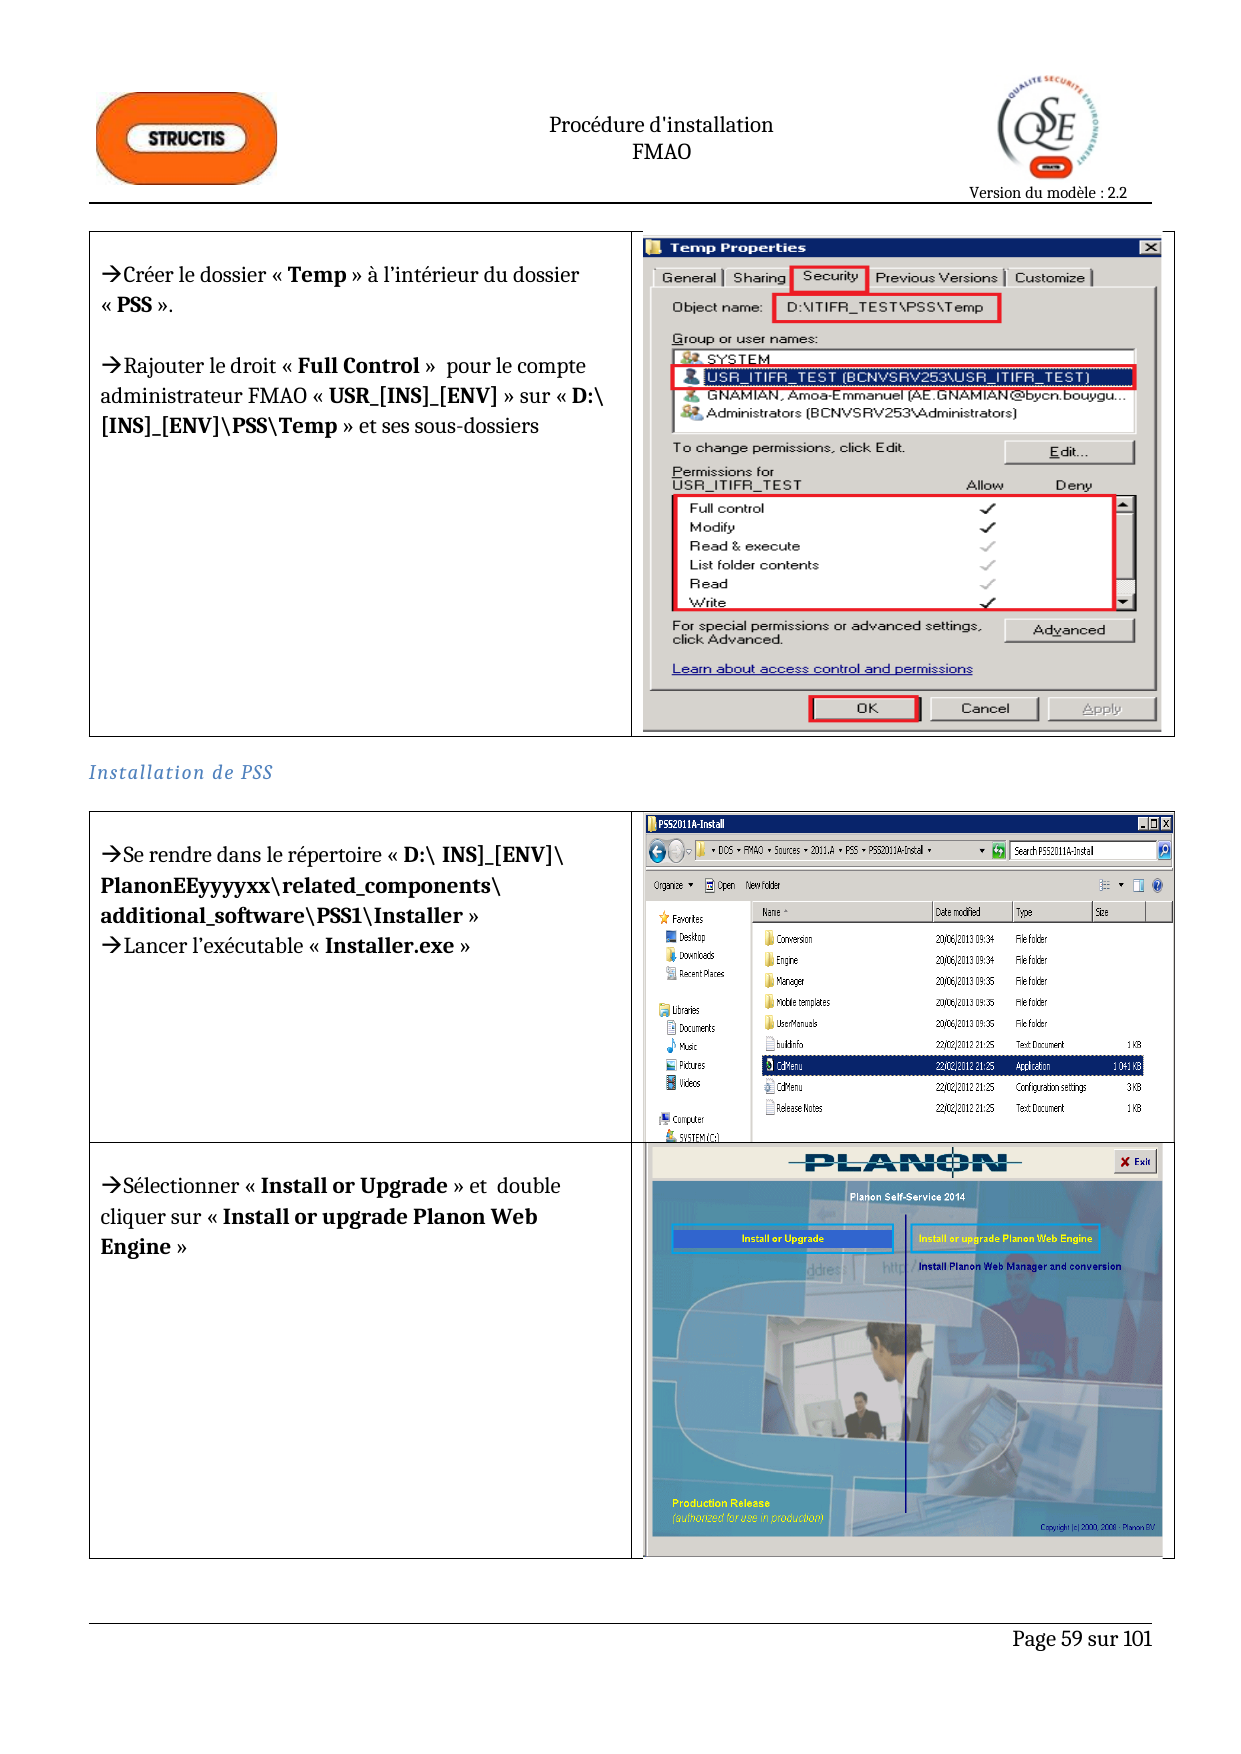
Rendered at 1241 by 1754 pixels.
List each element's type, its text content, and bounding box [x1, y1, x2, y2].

picture [96, 92, 278, 185]
table_header Se rendre dans le répertoire « D:\ INS]_[ENV]\PlanonEEyyyyxx\related_components\additional_software\PSS1\Installer » Lancer l’exécutable « Installer.exe » [90, 812, 631, 1142]
picture [643, 231, 1163, 736]
table_header [632, 812, 643, 1142]
picture [643, 1143, 1163, 1559]
table_cell [1163, 232, 1174, 736]
picture [994, 75, 1103, 183]
table_cell [632, 232, 643, 736]
table_cell Créer le dossier « Temp » à l’intérieur du dossier « PSS ». Rajouter le droit « Full Control » pour le compte administrateur FMAO « USR_[INS]_[ENV] » sur « D:\[INS]_[ENV]\PSS\Temp » et ses sous-dossiers [90, 232, 631, 736]
table_cell [632, 1143, 643, 1558]
subtitle Installation de PSS [89, 761, 1152, 784]
table_cell Sélectionner « Install or Upgrade » et double cliquer sur « Install or upgrade Planon Web Engine » [90, 1143, 631, 1558]
table_cell [1163, 1143, 1174, 1558]
picture [643, 812, 1175, 1142]
